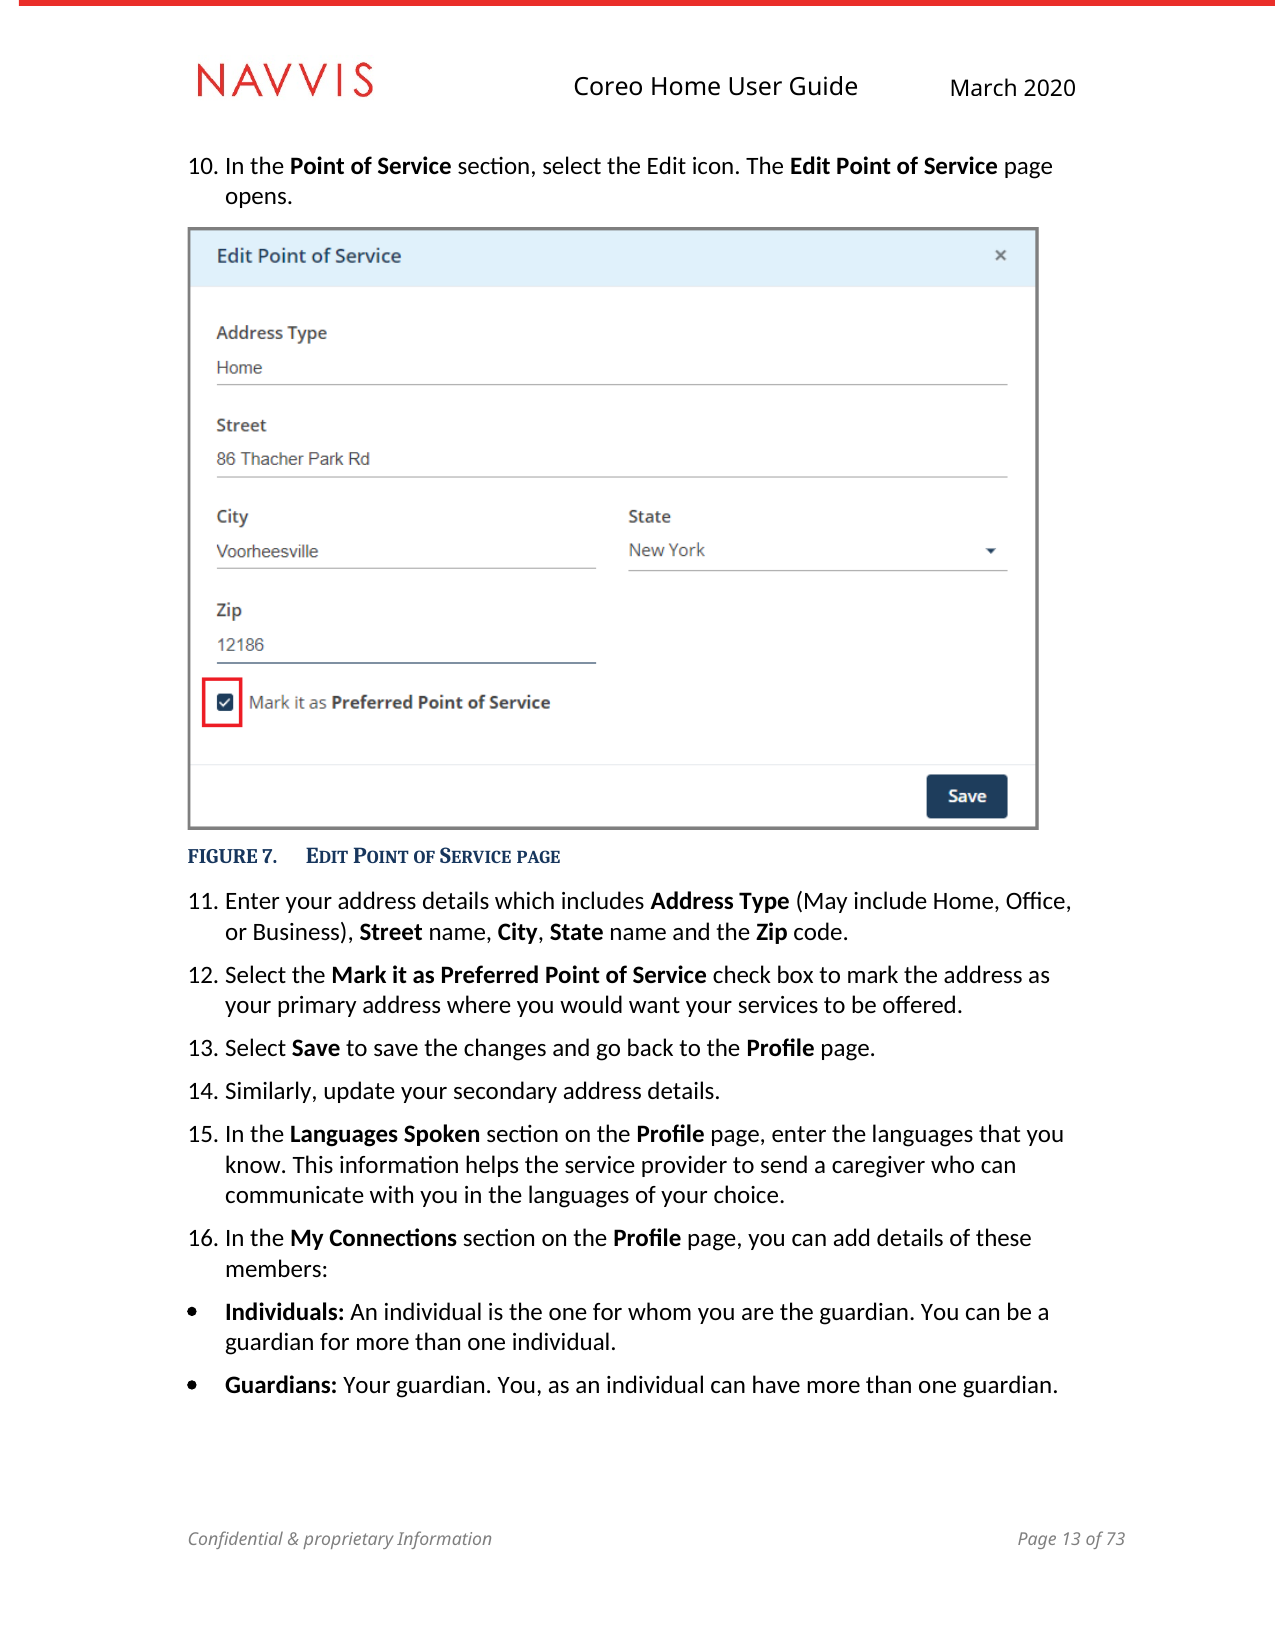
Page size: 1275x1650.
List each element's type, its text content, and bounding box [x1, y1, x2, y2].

list Enter your address details which includes Address Type (May include Home, Office, or Business), Street name, City, State name and the Zip code. [187, 885, 1087, 946]
list In the My Connections section on the Profile page, you can add details of these members: [187, 1222, 1087, 1283]
list Individuals: An individual is the one for whom you are the guardian. You can be a guardian for more than one individual. [187, 1296, 1087, 1357]
picture [187, 227, 1039, 830]
list In the Languages Spoken section on the Profile page, enter the languages that you know. This information helps the service provider to send a caregiver who can communicate with you in the languages of your choice. [187, 1118, 1087, 1210]
list In the Point of Service section, select the Edit icon. The Edit Point of Service page opens. [187, 150, 1087, 211]
text Edit Point of Service page [187, 842, 1087, 869]
list Select Save to save the changes and go back to the Profile page. [187, 1032, 1087, 1063]
picture [187, 55, 383, 104]
list Guardians: Your guardian. You, as an individual can have more than one guardian. [187, 1369, 1087, 1400]
list Similarly, update your secondary address details. [187, 1075, 1087, 1106]
list Select the Mark it as Preferred Point of Service check box to mark the address as your primary address where you would want your services to be offered. [187, 959, 1087, 1020]
